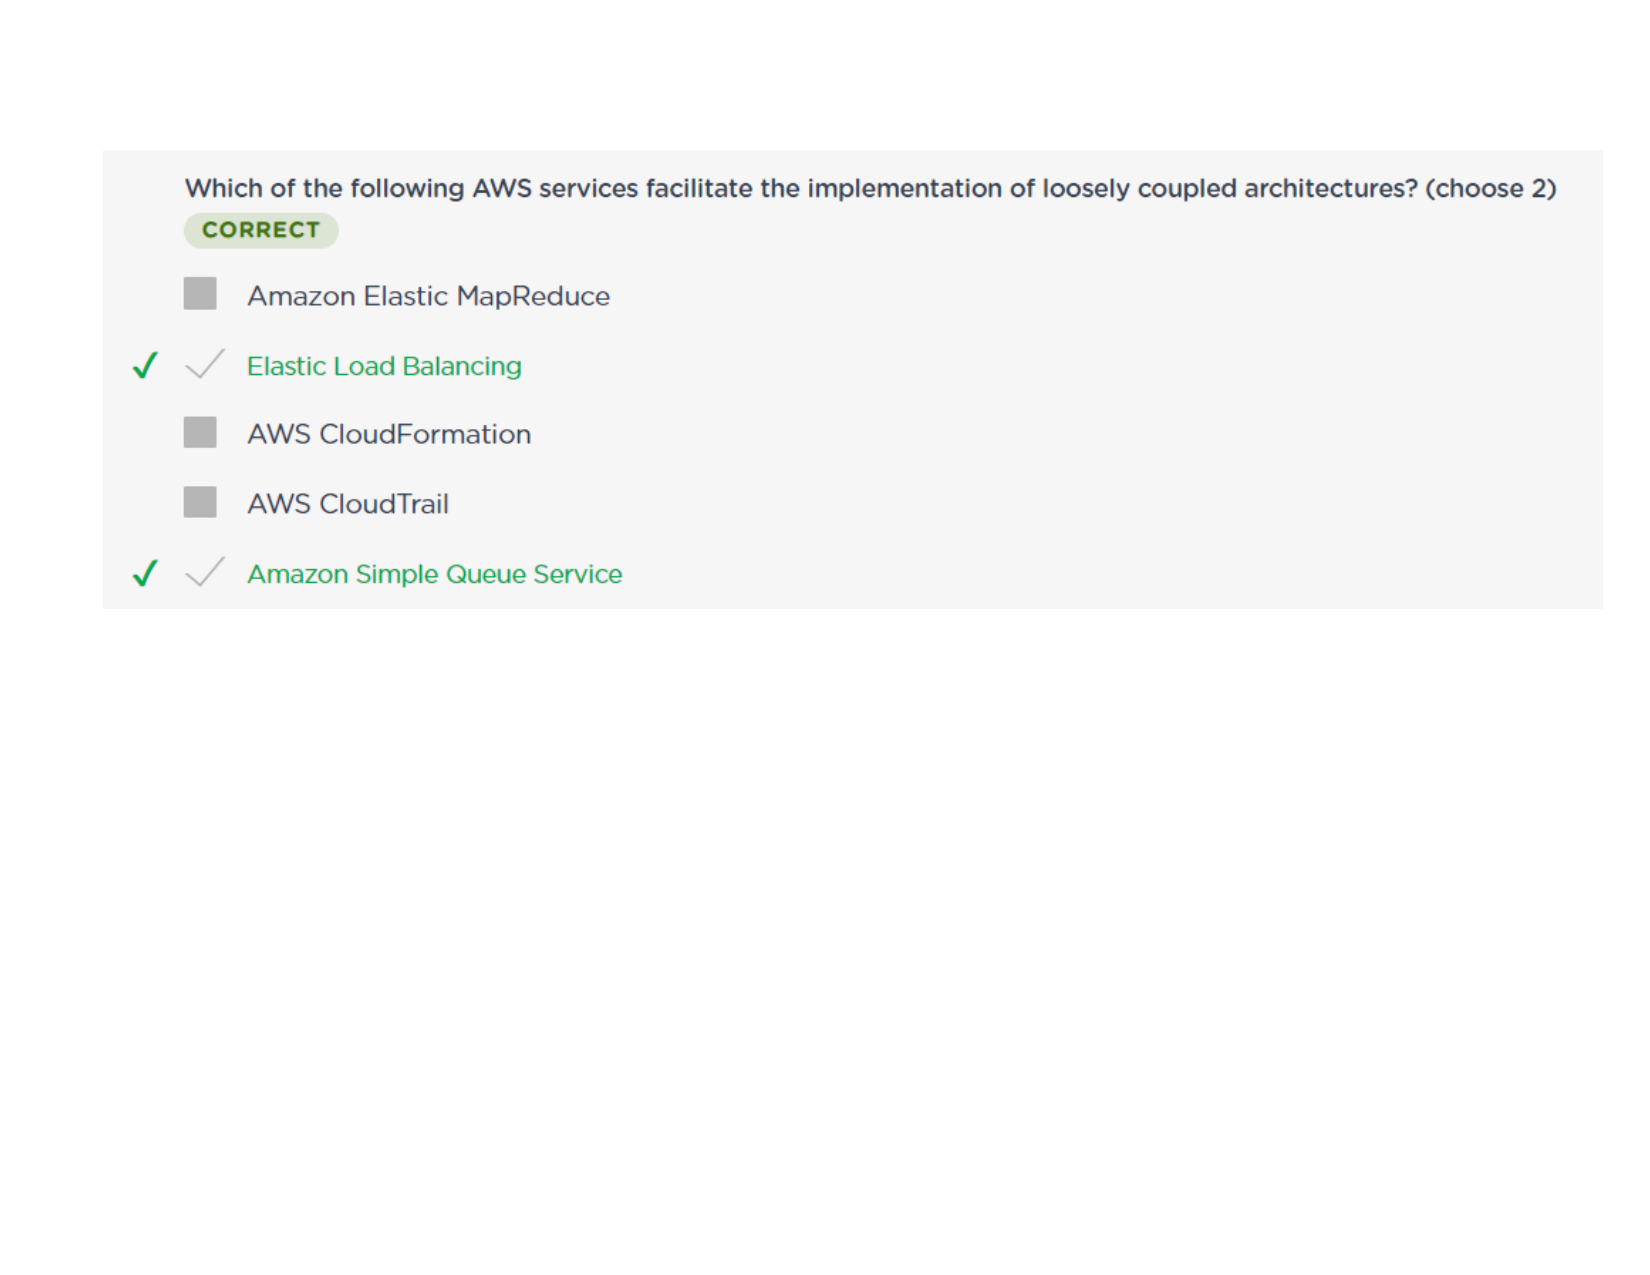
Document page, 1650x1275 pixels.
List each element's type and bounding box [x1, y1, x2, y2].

picture [103, 150, 1604, 609]
